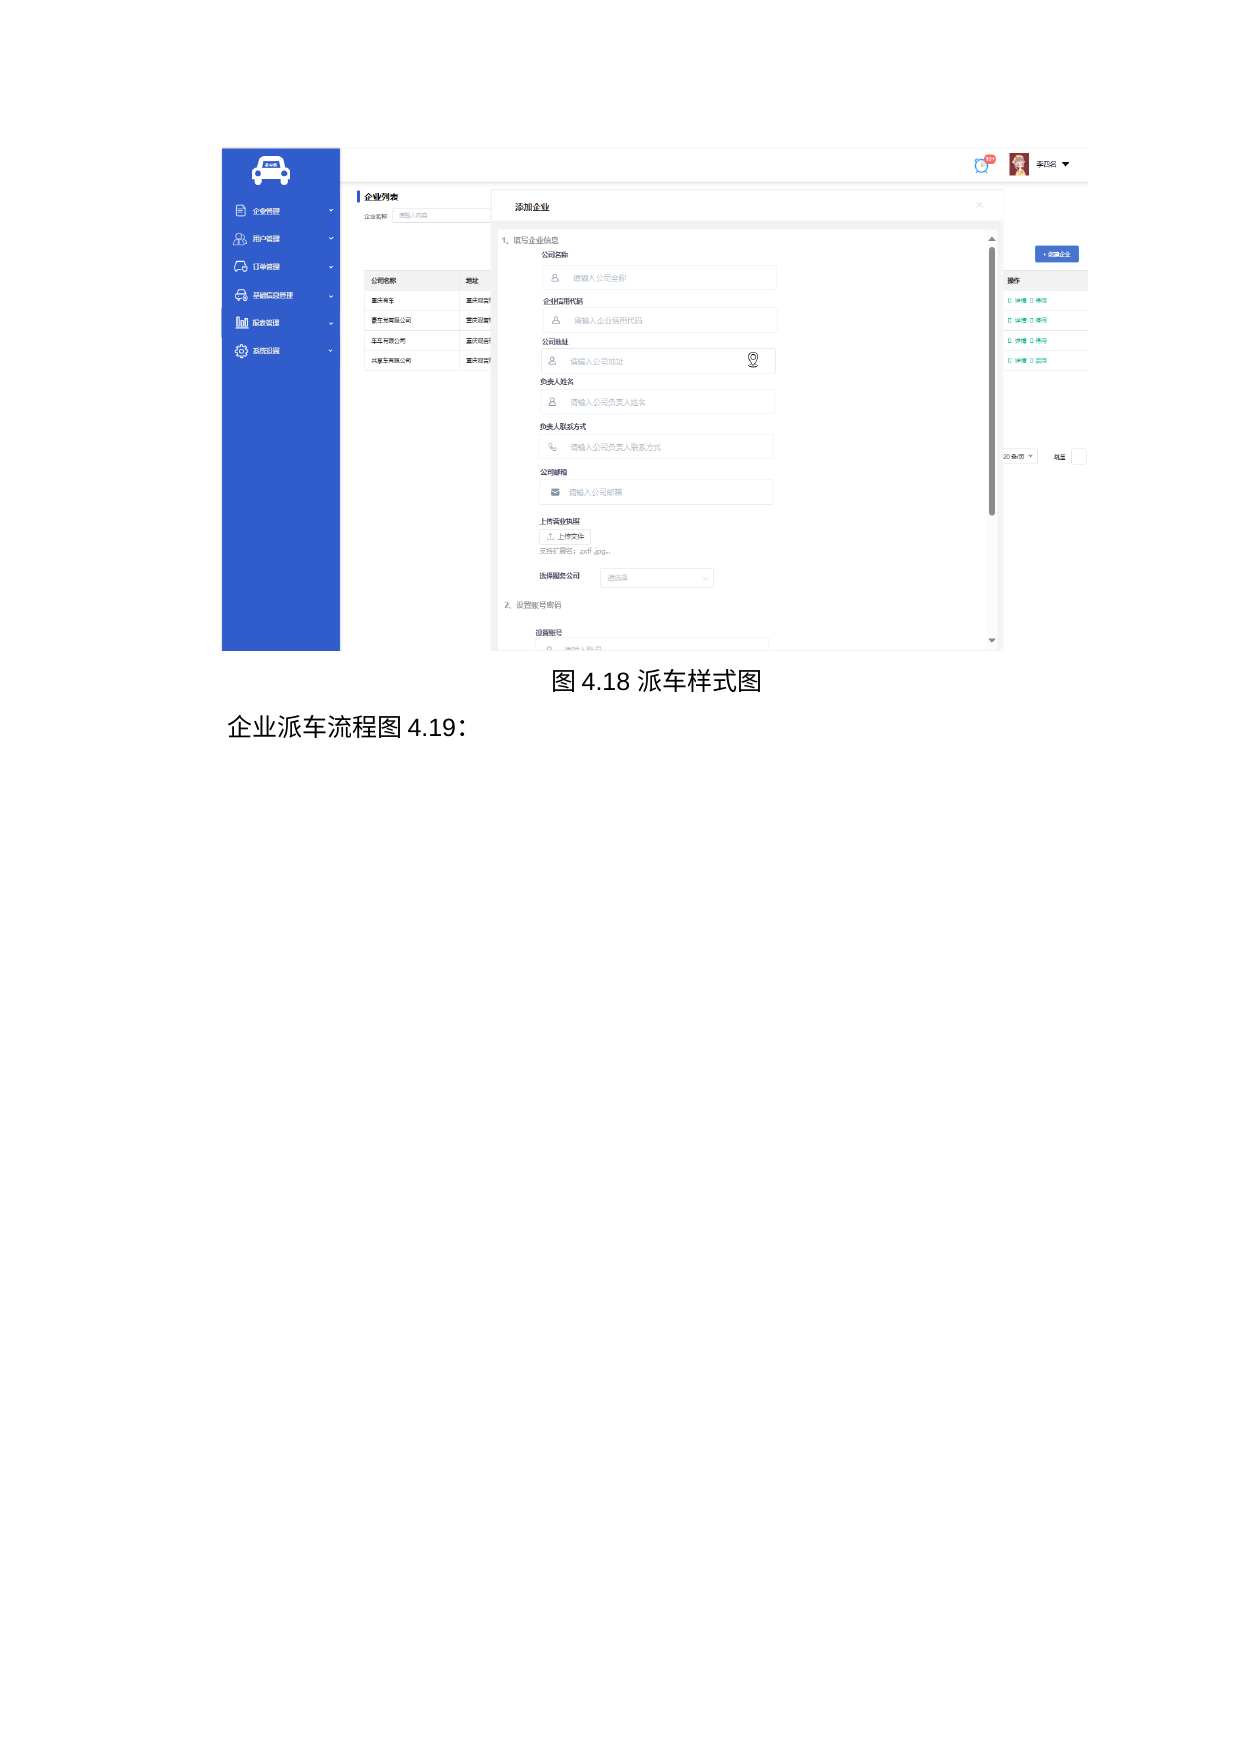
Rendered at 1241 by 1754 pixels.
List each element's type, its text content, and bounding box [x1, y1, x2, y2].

picture [221, 147, 1088, 651]
text 企业派车流程图4.19： [177, 713, 1093, 742]
text 图4.18 派车样式图 [177, 667, 1093, 696]
